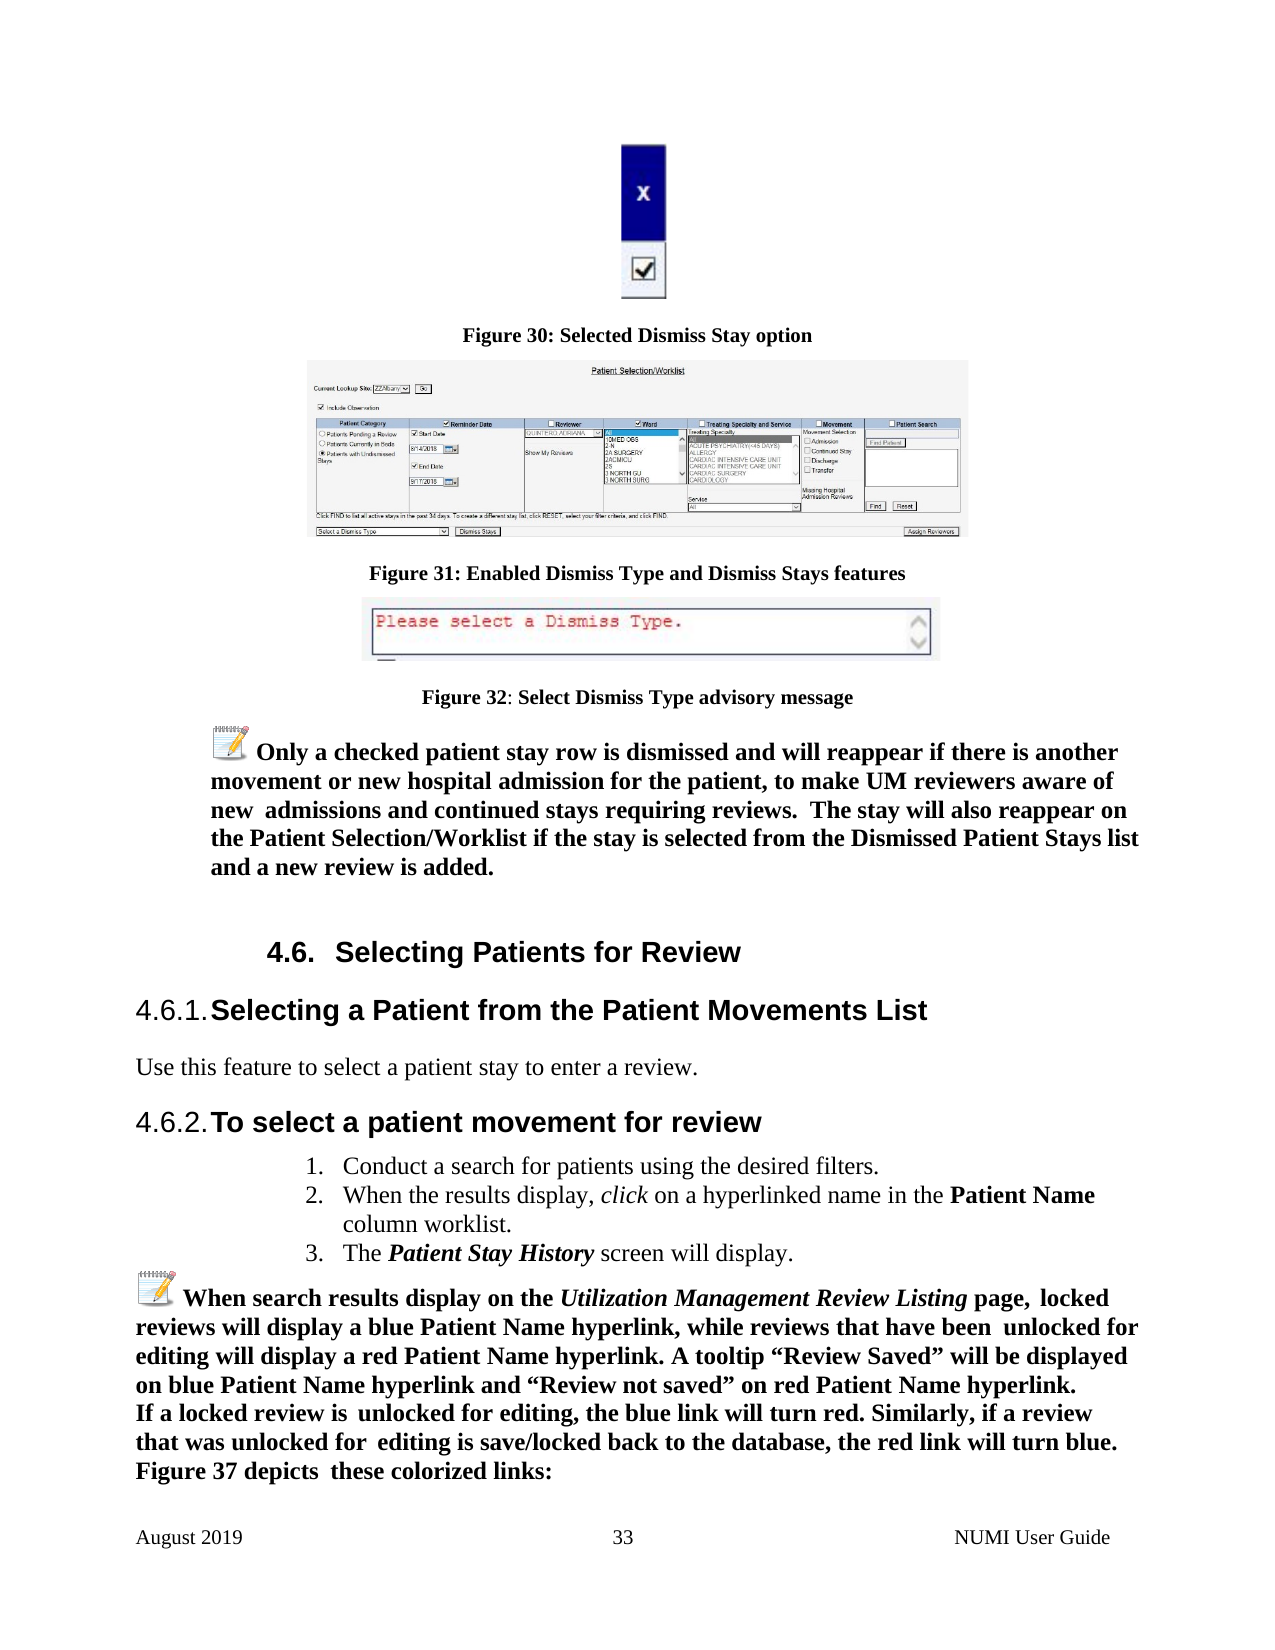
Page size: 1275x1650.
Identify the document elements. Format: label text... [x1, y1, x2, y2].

text If a locked review is unlocked for editing, the blue link will turn red. Similarly, if a review that was unlocked for editing is save/locked back to the database, the red link will turn blue. Figure 37 depicts these colorized links: [135, 1398, 1139, 1485]
subtitle Selecting Patients for Review [267, 935, 1139, 968]
picture [135, 1266, 177, 1307]
list When the results display, click on a hyperlinked name in the Patient Name column worklist. [305, 1180, 1139, 1238]
picture [361, 597, 941, 661]
list Conduct a search for patients using the desired filters. [305, 1151, 1139, 1180]
text Figure 34: Selected Dismiss Stay option [135, 323, 1139, 347]
text Figure 36: Select Dismiss Type advisory message [135, 685, 1139, 709]
list Only a checked patient stay row is dismissed and will reappear if there is another movement or new hospital admission for the patient, to make UM reviewers aware of new admissions and continued stays requiring reviews. The stay will also reappear on the Patient Selection/Worklist if the stay is selected from the Dismissed Patient Stays list and a new review is added. [210, 722, 1139, 881]
picture [306, 360, 969, 537]
picture [210, 721, 250, 761]
picture [621, 143, 667, 299]
text Use this feature to select a patient stay to enter a review. [135, 1052, 1139, 1080]
list The Patient Stay History screen will display. [305, 1238, 1139, 1266]
text Figure 35: Enabled Dismiss Type and Dismiss Stays features [135, 561, 1139, 585]
text When search results display on the Utilization Management Review Listing page, locked reviews will display a blue Patient Name hyperlink, while reviews that have been unlocked for editing will display a red Patient Name hyperlink. A tooltip “Review Saved” will be displayed on blue Patient Name hyperlink and “Review not saved” on red Patient Name hyperlink. [135, 1266, 1139, 1398]
subtitle To select a patient movement for review [135, 1105, 1139, 1139]
subtitle Selecting a Patient from the Patient Movements List [135, 993, 1139, 1027]
